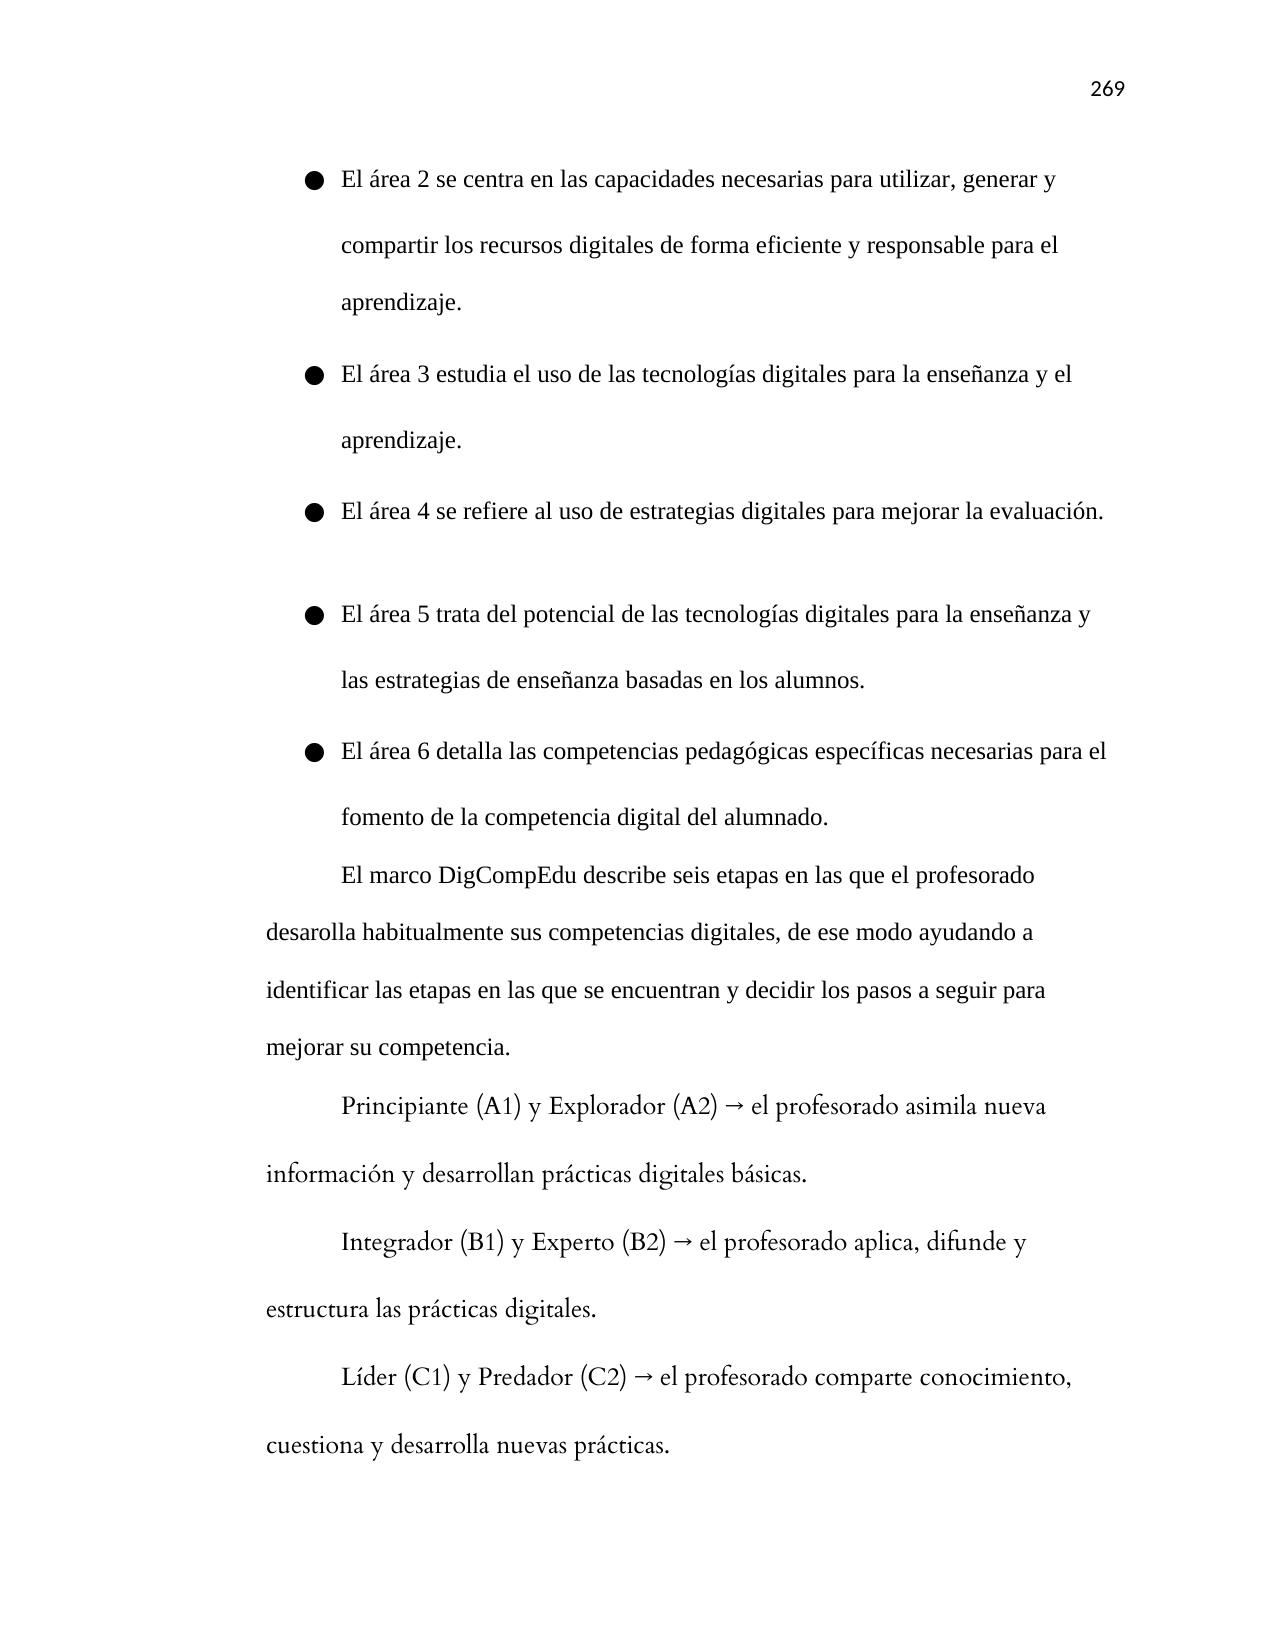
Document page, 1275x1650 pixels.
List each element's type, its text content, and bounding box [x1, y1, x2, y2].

text El marco DigCompEdu describe seis etapas en las que el profesorado desarolla habitualmente sus competencias digitales, de ese modo ayudando a identificar las etapas en las que se encuentran y decidir los pasos a seguir para mejorar su competencia. [266, 860, 1125, 1061]
list El área 3 estudia el uso de las tecnologías digitales para la enseñanza y el aprendizaje. [303, 345, 1125, 454]
list El área 4 se refiere al uso de estrategias digitales para mejorar la evaluación. [303, 482, 1125, 534]
list El área 6 detalla las competencias pedagógicas específicas necesarias para el fomento de la competencia digital del alumnado. [303, 722, 1125, 831]
list El área 2 se centra en las capacidades necesarias para utilizar, generar y compartir los recursos digitales de forma eficiente y responsable para el aprendizaje. [303, 150, 1125, 316]
list El área 5 trata del potencial de las tecnologías digitales para la enseñanza y las estrategias de enseñanza basadas en los alumnos. [303, 585, 1125, 694]
